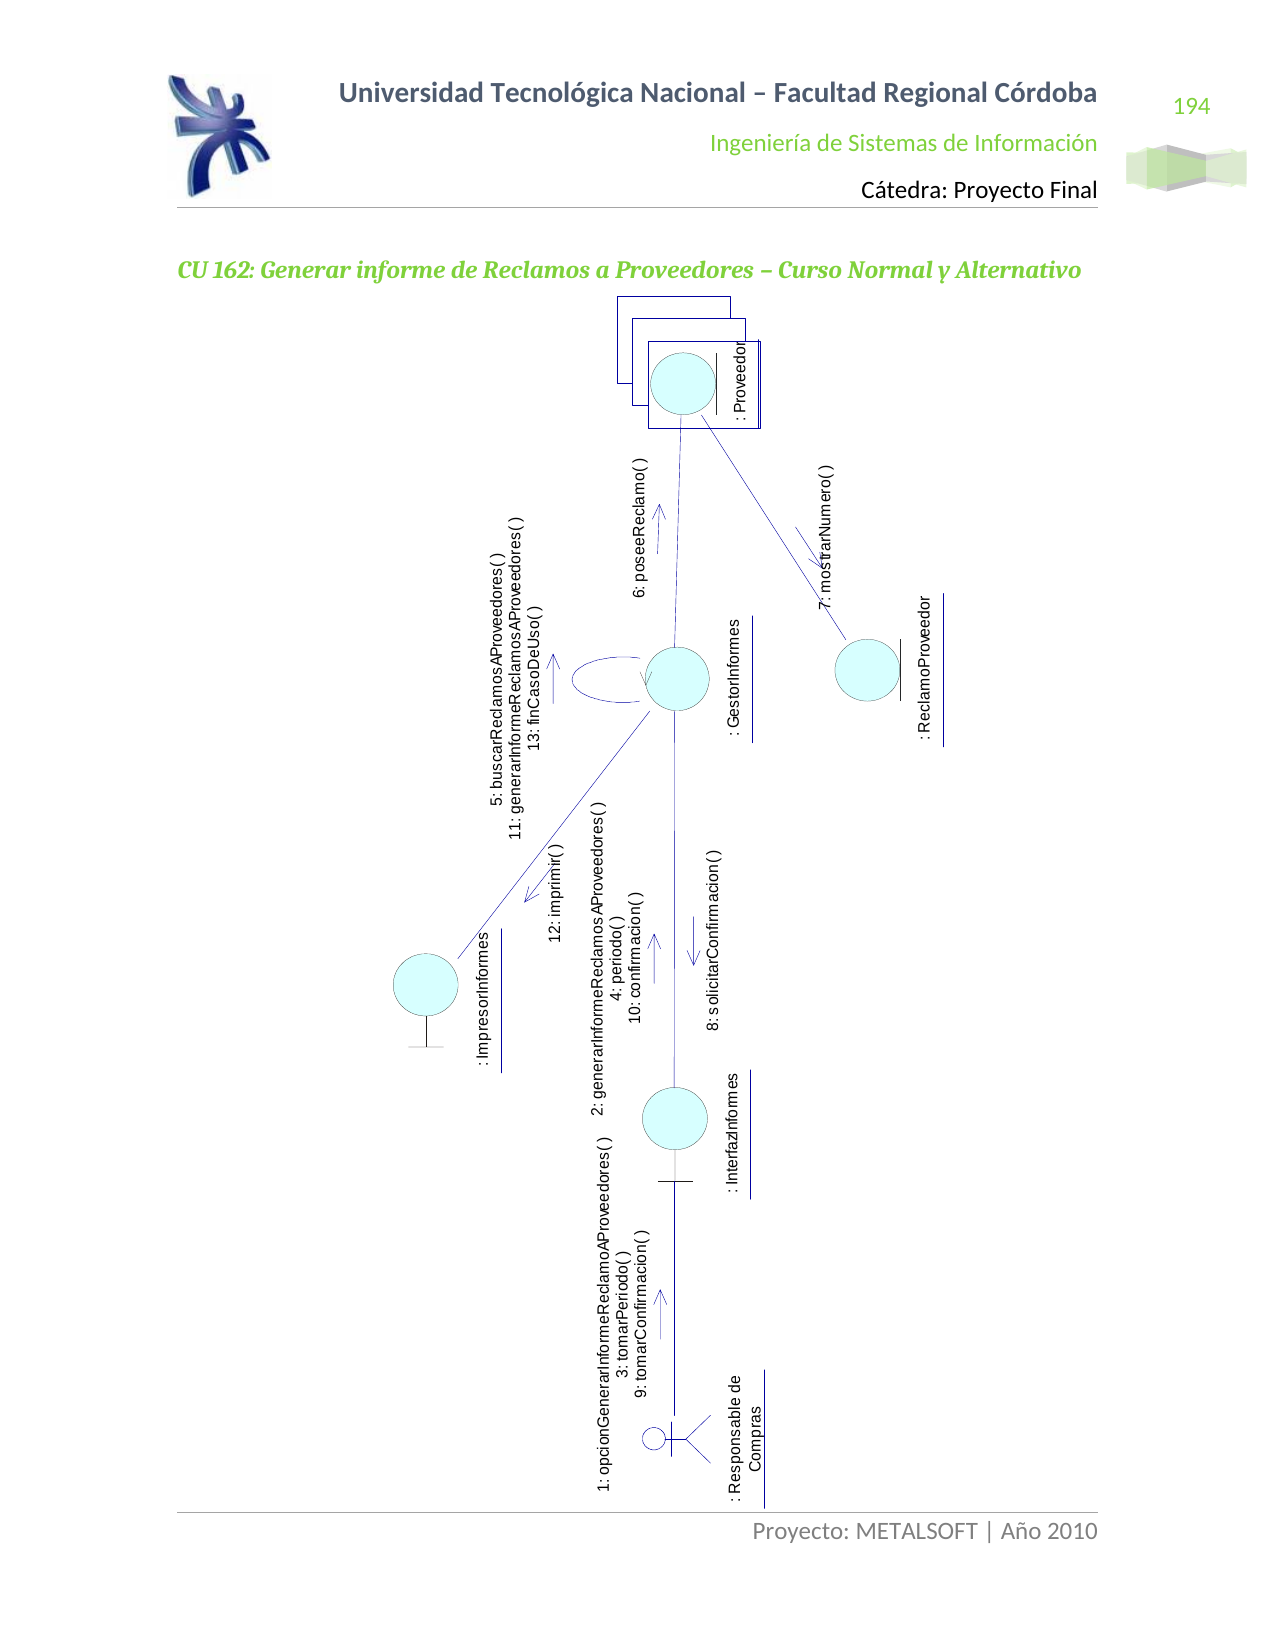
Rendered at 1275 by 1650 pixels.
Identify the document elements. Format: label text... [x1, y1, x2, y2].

picture [167, 74, 272, 199]
text CU 162: Generar informe de Reclamos a Proveedores – Curso Normal y Alternativo [177, 256, 1098, 284]
